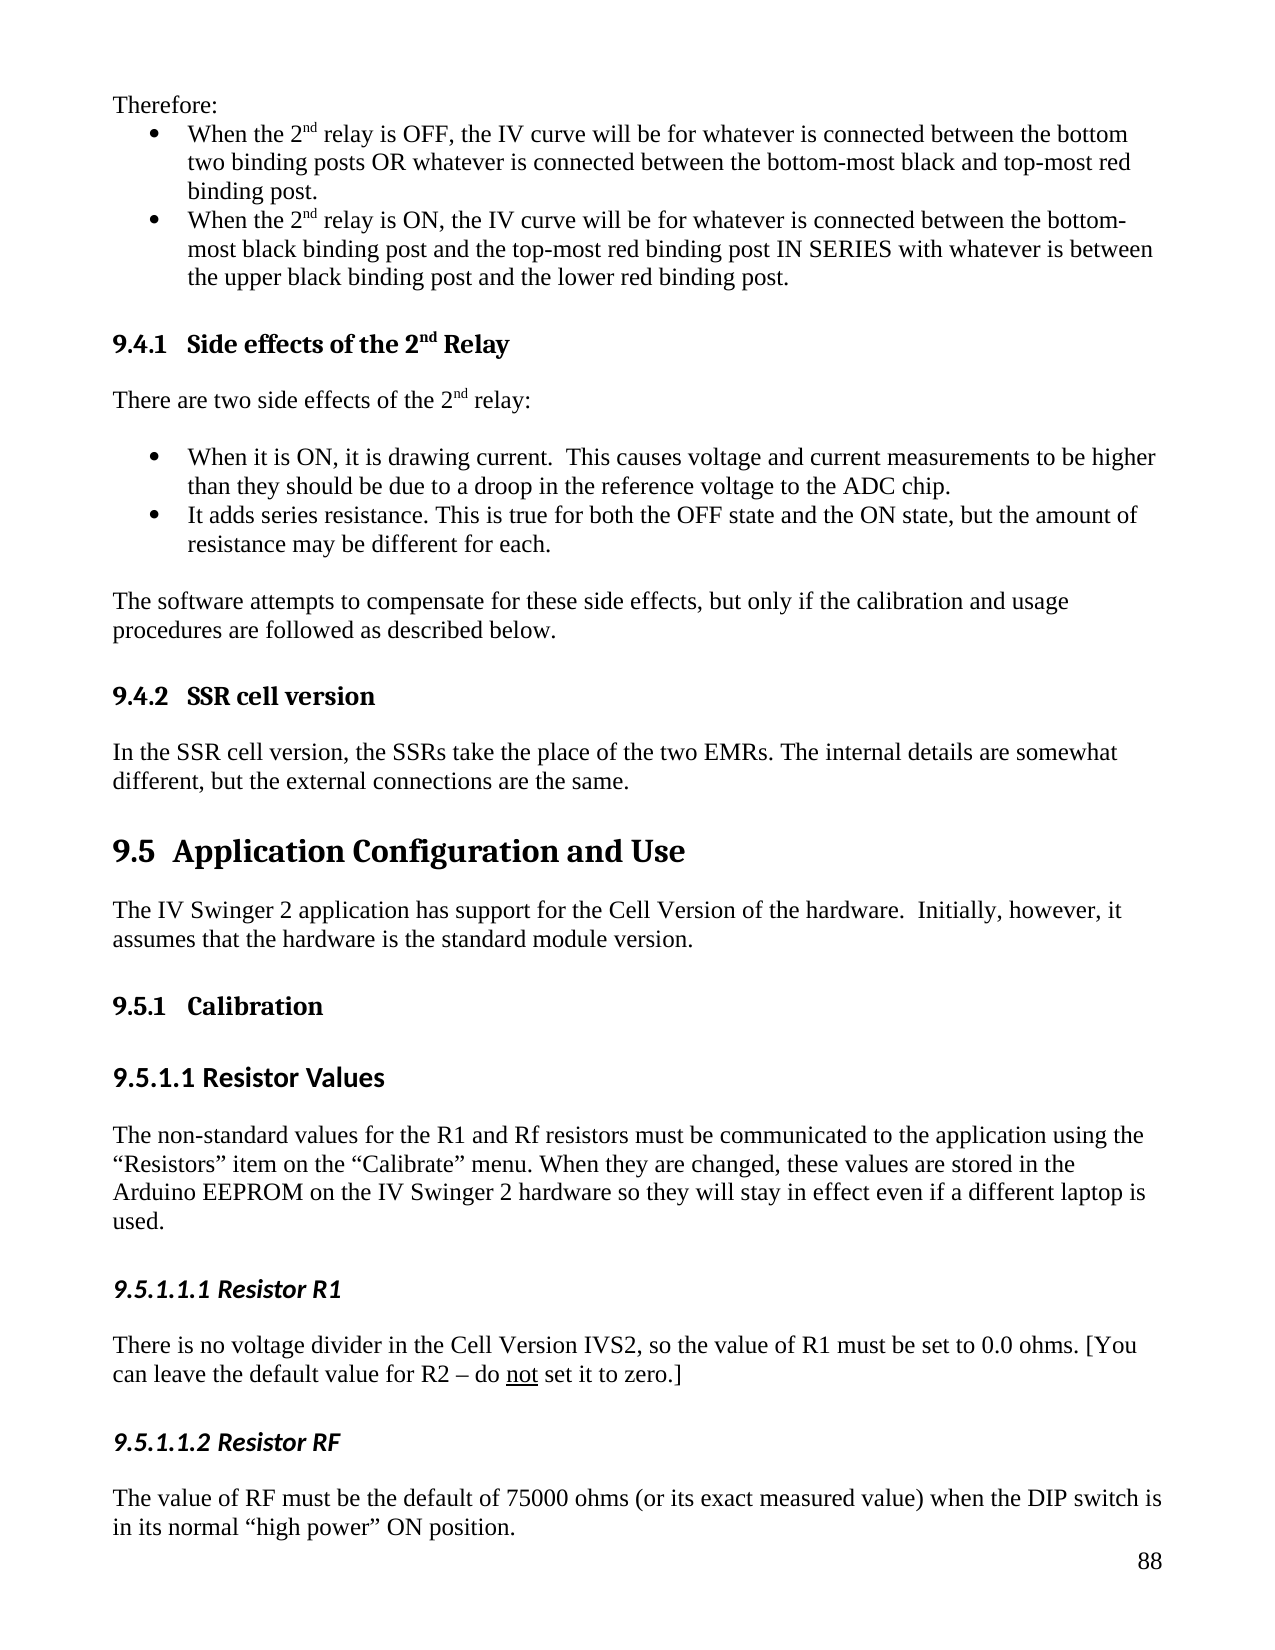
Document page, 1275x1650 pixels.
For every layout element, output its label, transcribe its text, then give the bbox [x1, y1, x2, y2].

subtitle Resistor R1 [112, 1272, 1162, 1305]
list When it is ON, it is drawing current. This causes voltage and current measurements to be higher than they should be due to a droop in the reference voltage to the ADC chip. [150, 442, 1162, 500]
text The non-standard values for the R1 and Rf resistors must be communicated to the application using the “Resistors” item on the “Calibrate” menu. When they are changed, these values are stored in the Arduino EEPROM on the IV Swinger 2 hardware so they will stay in effect even if a different laptop is used. [112, 1120, 1162, 1235]
text There are two side effects of the 2nd relay: [112, 385, 1162, 414]
list When the 2nd relay is ON, the IV curve will be for whatever is connected between the bottom-most black binding post and the top-most red binding post IN SERIES with whatever is between the upper black binding post and the lower red binding post. [150, 205, 1162, 291]
subtitle Application Configuration and Use [112, 832, 1162, 871]
subtitle Resistor RF [112, 1425, 1162, 1458]
text The IV Swinger 2 application has support for the Cell Version of the hardware. Initially, however, it assumes that the hardware is the standard module version. [112, 896, 1162, 953]
text Therefore: [112, 90, 1162, 119]
text In the SSR cell version, the SSRs take the place of the two EMRs. The internal details are somewhat different, but the external connections are the same. [112, 737, 1162, 795]
list When the 2nd relay is OFF, the IV curve will be for whatever is connected between the bottom two binding posts OR whatever is connected between the bottom-most black and top-most red binding post. [150, 119, 1162, 205]
subtitle Calibration [112, 991, 1162, 1022]
list It adds series resistance. This is true for both the OFF state and the ON state, but the amount of resistance may be different for each. [150, 500, 1162, 557]
subtitle Side effects of the 2nd Relay [112, 329, 1162, 360]
text The value of RF must be the default of 75000 ohms (or its exact measured value) when the DIP switch is in its normal “high power” ON position. [112, 1483, 1162, 1541]
subtitle SSR cell version [112, 681, 1162, 712]
text There is no voltage divider in the Cell Version IVS2, so the value of R1 must be set to 0.0 ohms. [You can leave the default value for R2 – do not set it to zero.] [112, 1330, 1162, 1388]
text The software attempts to compensate for these side effects, but only if the calibration and usage procedures are followed as described below. [112, 586, 1162, 644]
subtitle Resistor Values [112, 1059, 1162, 1095]
